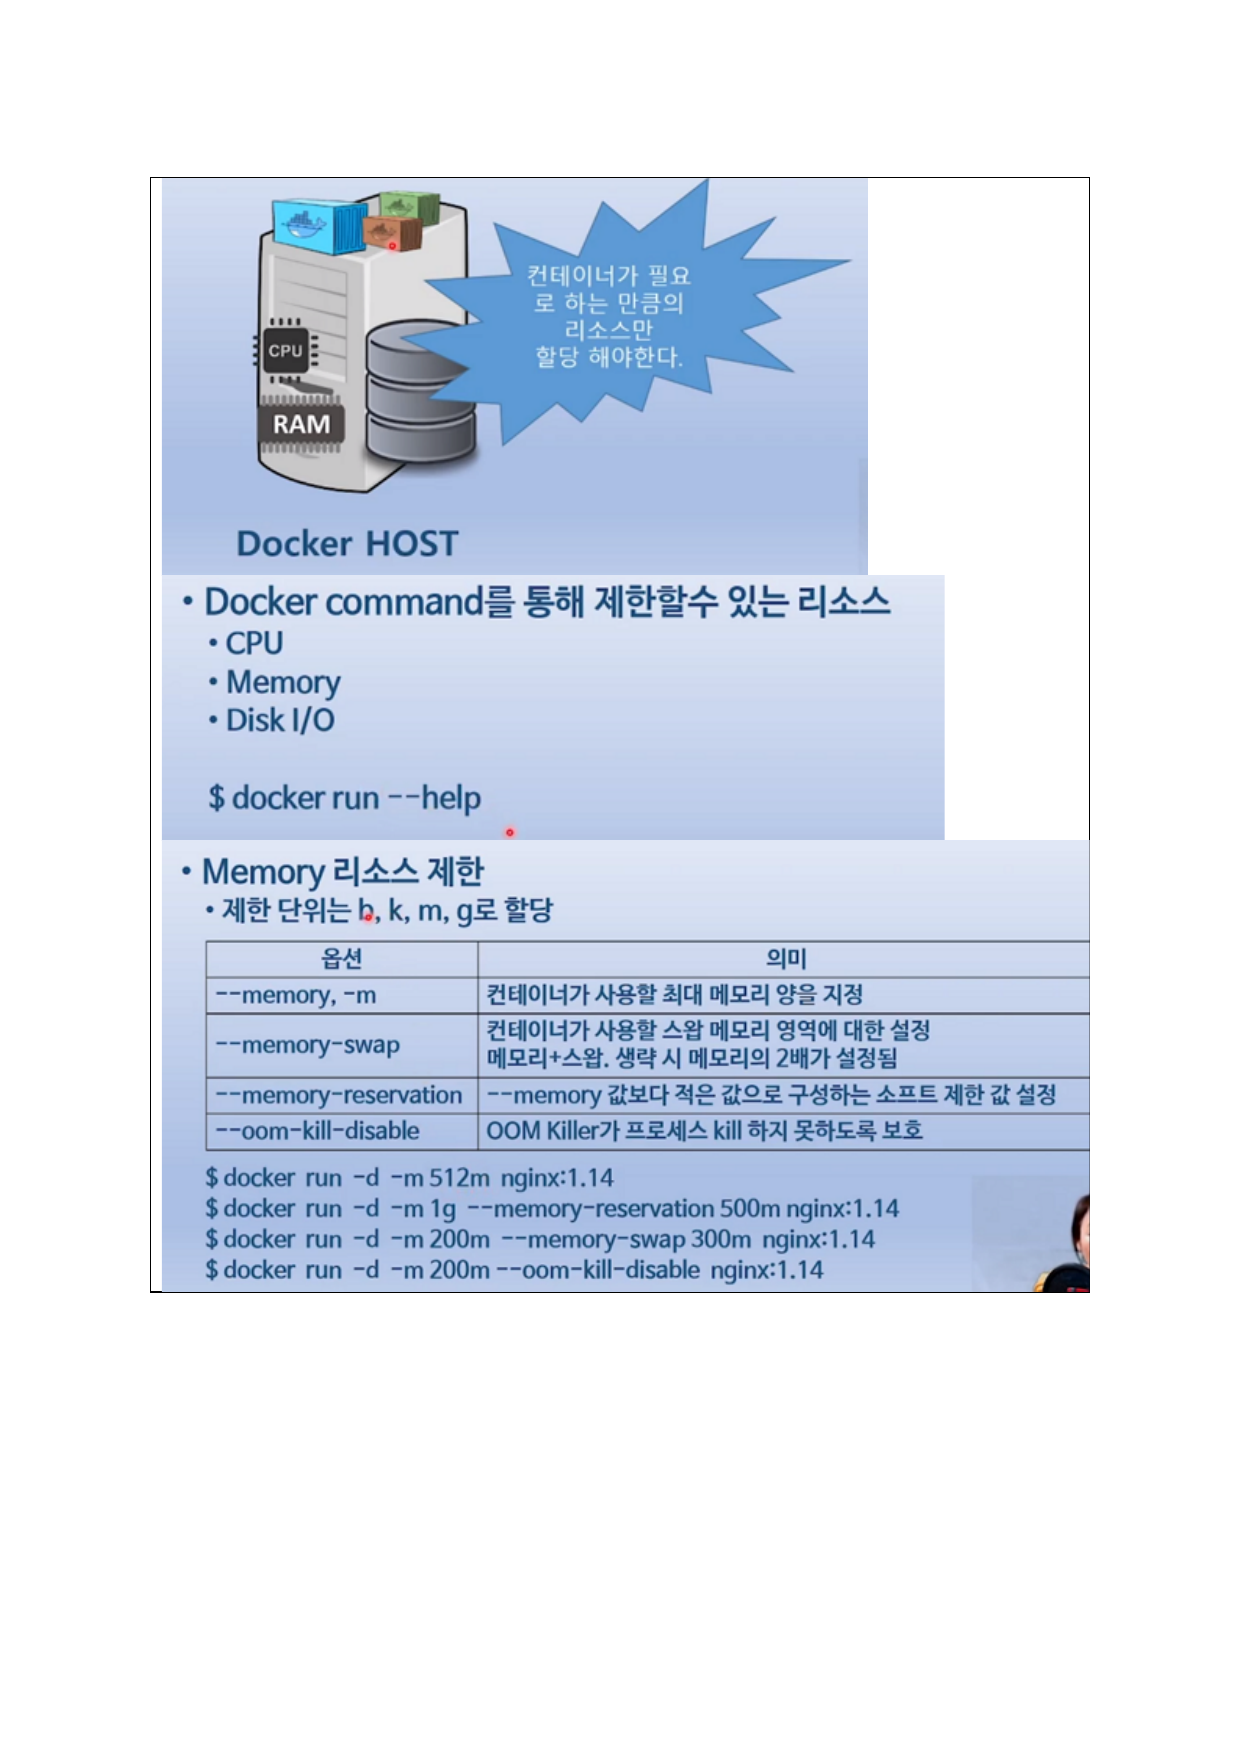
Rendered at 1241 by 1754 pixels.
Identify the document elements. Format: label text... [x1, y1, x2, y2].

picture [161, 178, 1090, 1292]
table_header 1. 컨테이너 하드웨어 리소스 제한 어떻게 해요? 기본으로 컨테이너는 호스트 하드웨어 리소스의 사용 제한을 받지 않는다. 2. 컨테이너 사용 리소스를 확인하는 모니터링 툴이 있나요? [868, 178, 1089, 840]
